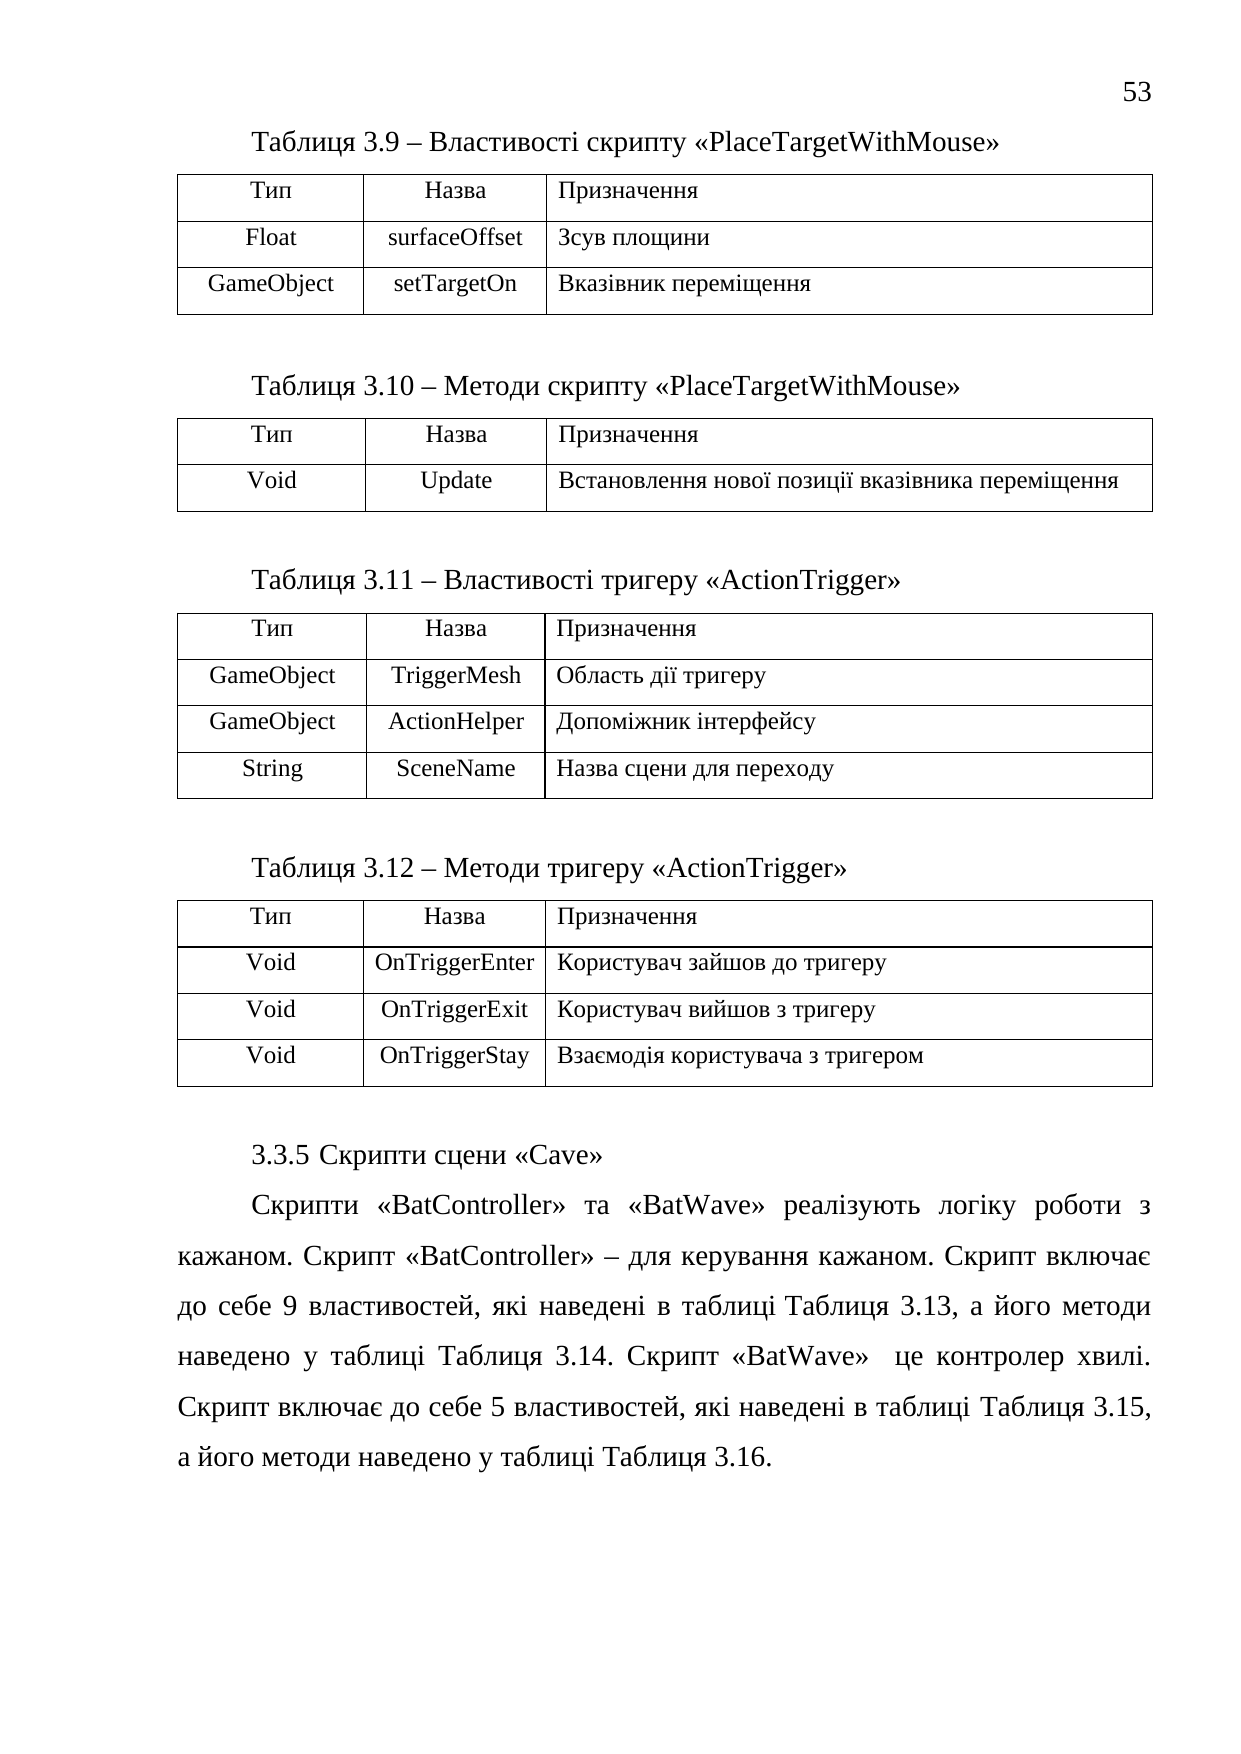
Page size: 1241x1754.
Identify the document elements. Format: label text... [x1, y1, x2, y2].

table_header Назва [364, 175, 546, 221]
table_cell Вказівник переміщення [547, 268, 1152, 314]
table_cell Update [366, 465, 546, 511]
table_cell Користувач вийшов з тригеру [546, 994, 1152, 1039]
table_cell OnTriggerExit [364, 994, 545, 1039]
table_cell Взаємодія користувача з тригером [546, 1040, 1152, 1086]
table_cell Void [178, 465, 365, 511]
table_cell setTargetOn [364, 268, 546, 314]
table_header Назва [366, 419, 546, 464]
table_header Призначення [546, 614, 1152, 659]
table_header Тип [178, 901, 363, 946]
table_cell GameObject [178, 268, 363, 314]
table_cell ActionHelper [367, 706, 544, 752]
table_cell Допоміжник інтерфейсу [546, 706, 1152, 752]
table_cell GameObject [178, 660, 366, 705]
table_header Тип [178, 419, 365, 464]
table_cell Зсув площини [547, 222, 1152, 267]
table_header Тип [178, 614, 366, 659]
table_cell Void [178, 994, 363, 1039]
table_cell String [178, 753, 366, 798]
table_cell Void [178, 948, 363, 993]
table_header Призначення [547, 419, 1152, 464]
table_header Призначення [546, 901, 1152, 946]
table_header Назва [364, 901, 545, 946]
table_cell Назва сцени для переходу [546, 753, 1152, 798]
table_header Назва [367, 614, 544, 659]
table_cell Встановлення нової позиції вказівника переміщення [547, 465, 1152, 511]
table_cell GameObject [178, 706, 366, 752]
table_cell surfaceOffset [364, 222, 546, 267]
table_cell SceneName [367, 753, 544, 798]
table_cell Float [178, 222, 363, 267]
table_cell Void [178, 1040, 363, 1086]
table_cell OnTriggerStay [364, 1040, 545, 1086]
table_cell OnTriggerEnter [364, 948, 545, 993]
table_cell TriggerMesh [367, 660, 544, 705]
table_header Призначення [547, 175, 1152, 221]
table_cell Область дії тригеру [546, 660, 1152, 705]
table_cell Користувач зайшов до тригеру [546, 948, 1152, 993]
table_header Тип [178, 175, 363, 221]
subtitle Скрипти сцени «Cave» [251, 1137, 1152, 1171]
